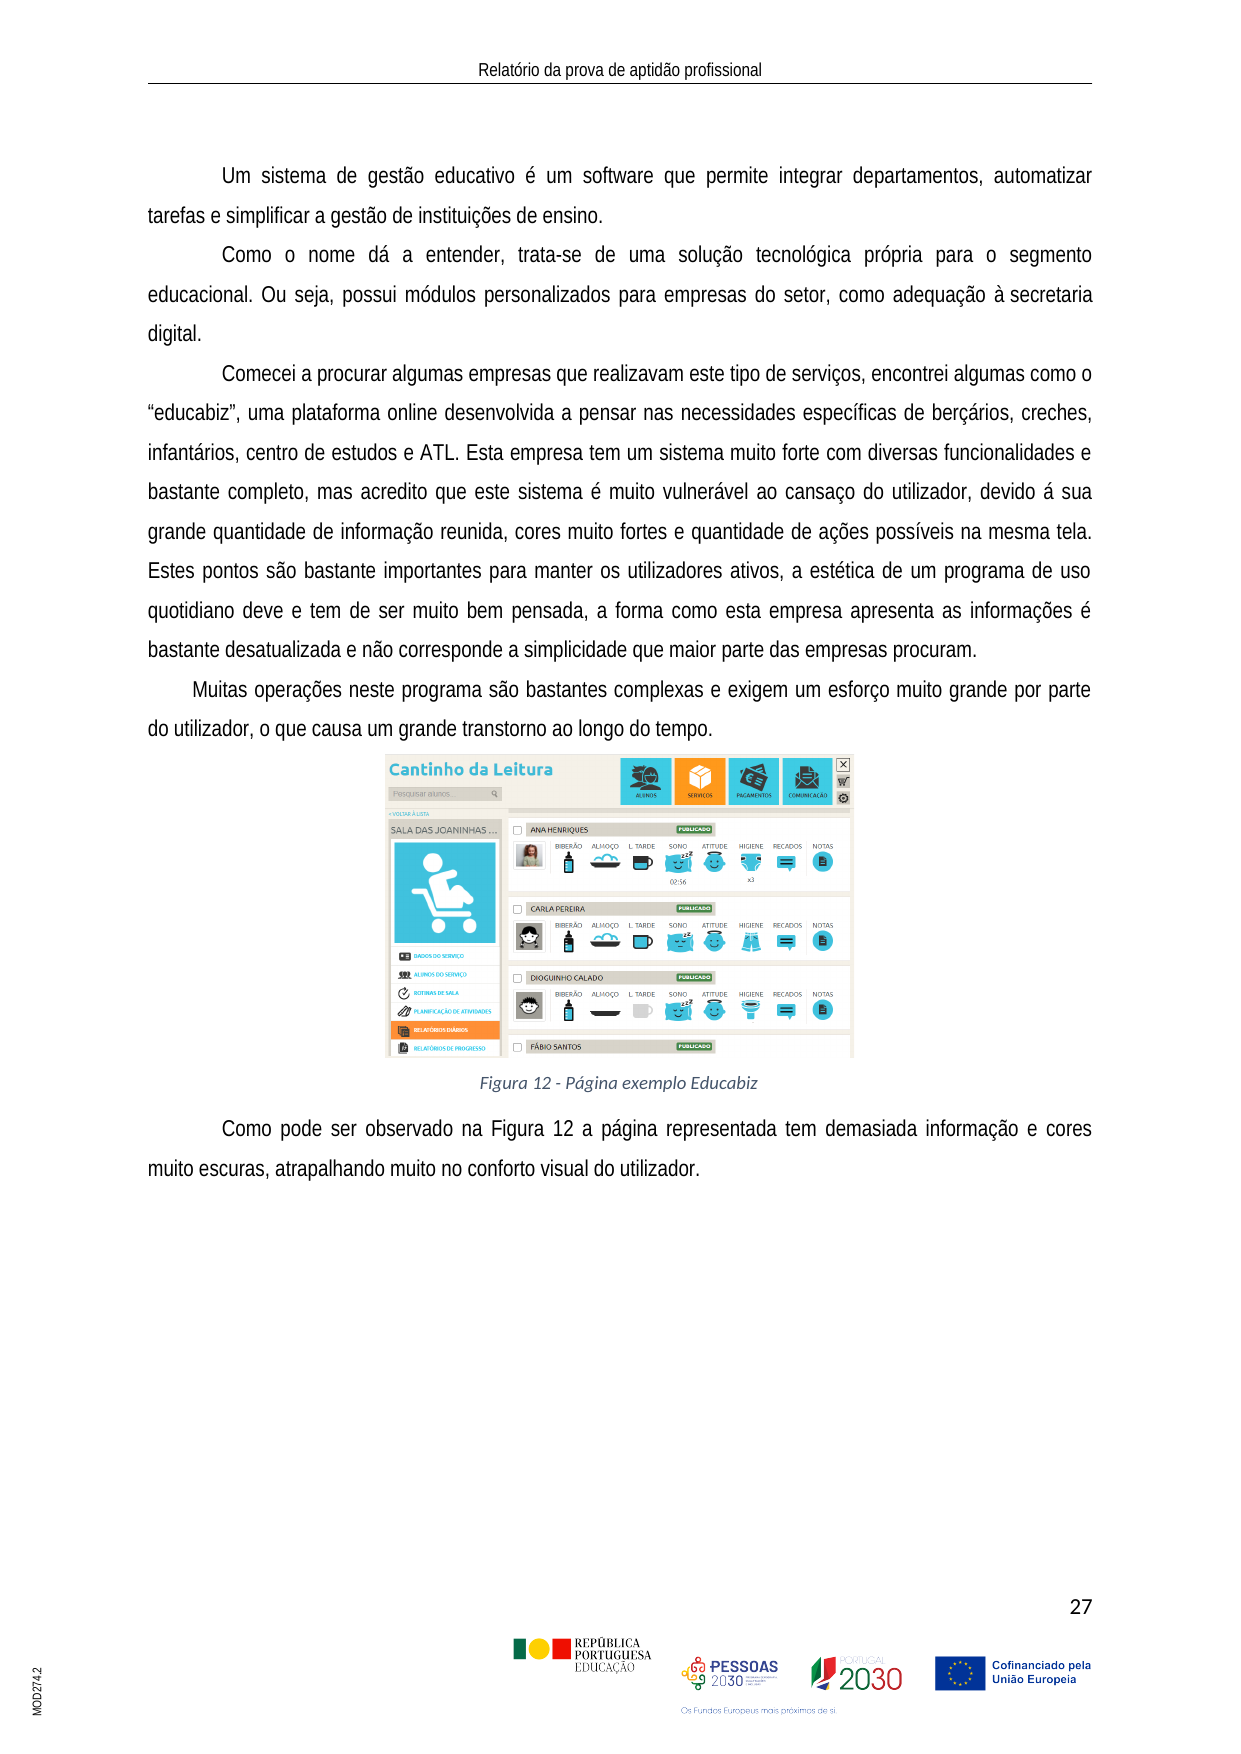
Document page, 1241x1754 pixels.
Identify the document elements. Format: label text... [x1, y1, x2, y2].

table_header Figura 12 - Página exemplo Educabiz [148, 755, 1091, 1115]
picture [510, 1634, 653, 1676]
picture [385, 754, 855, 1058]
text Um sistema de gestão educativo é um software que permite integrar departamentos, automatizar tarefas e simplificar a gestão de instituições de ensino. [148, 162, 1092, 228]
text Como pode ser observado na Figura 12 a página representada tem demasiada informação e cores muito escuras, atrapalhando muito no conforto visual do utilizador. [148, 1115, 1092, 1181]
picture [679, 1652, 1093, 1718]
text Como o nome dá a entender, trata-se de uma solução tecnológica própria para o segmento educacional. Ou seja, possui módulos personalizados para empresas do setor, como adequação à secretaria digital. [148, 241, 1092, 347]
text Comecei a procurar algumas empresas que realizavam este tipo de serviços, encontrei algumas como o “educabiz”, uma plataforma online desenvolvida a pensar nas necessidades específicas de berçários, creches, infantários, centro de estudos e ATL. Esta empresa tem um sistema muito forte com diversas funcionalidades e bastante completo, mas acredito que este sistema é muito vulnerável ao cansaço do utilizador, devido á sua grande quantidade de informação reunida, cores muito fortes e quantidade de ações possíveis na mesma tela. Estes pontos são bastante importantes para manter os utilizadores ativos, a estética de um programa de uso quotidiano deve e tem de ser muito bem pensada, a forma como esta empresa apresenta as informações é bastante desatualizada e não corresponde a simplicidade que maior parte das empresas procuram. [148, 360, 1092, 662]
text Muitas operações neste programa são bastantes complexas e exigem um esforço muito grande por parte do utilizador, o que causa um grande transtorno ao longo do tempo. [148, 676, 1092, 741]
